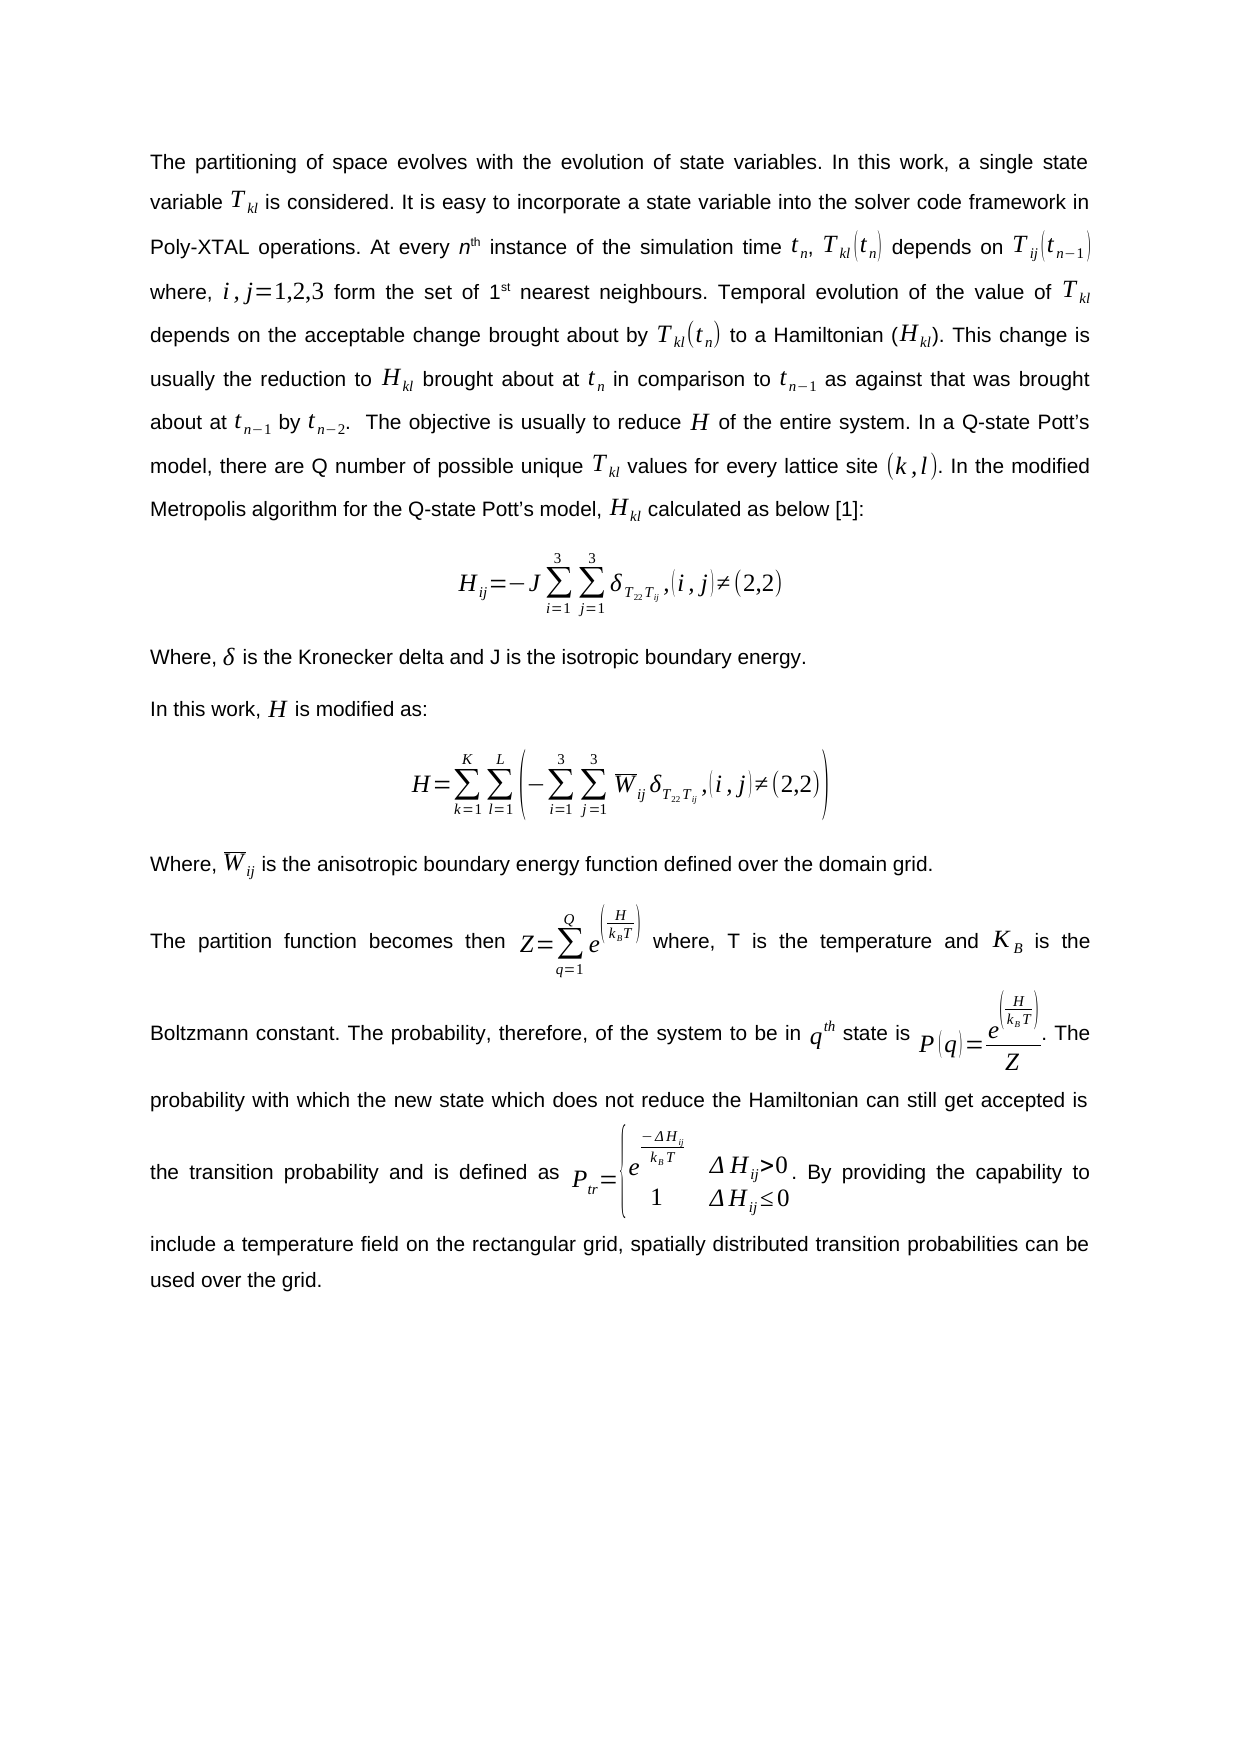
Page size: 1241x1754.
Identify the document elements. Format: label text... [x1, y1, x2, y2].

text Where, is the Kronecker delta and J is the isotropic boundary energy. [150, 643, 1090, 671]
text In this work, is modified as: [150, 695, 1090, 723]
text Where, is the anisotropic boundary energy function defined over the domain grid. [150, 848, 1090, 880]
text The partitioning of space evolves with the evolution of state variables. In this work, a single state variable is considered. It is easy to incorporate a state variable into the solver code framework in Poly-XTAL operations. At every nth instance of the simulation time , depends on where, form the set of 1st nearest neighbours. Temporal evolution of the value of depends on the acceptable change brought about by to a Hamiltonian (). This change is usually the reduction to brought about at in comparison to as against that was brought about at by . The objective is usually to reduce of the entire system. In a Q-state Pott’s model, there are Q number of possible unique values for every lattice site . In the modified Metropolis algorithm for the Q-state Pott’s model, calculated as below [1]: [150, 150, 1090, 524]
text The partition function becomes then where, T is the temperature and is the Boltzmann constant. The probability, therefore, of the system to be in state is . The probability with which the new state which does not reduce the Hamiltonian can still get accepted is the transition probability and is defined as . By providing the capability to include a temperature field on the rectangular grid, spatially distributed transition probabilities can be used over the grid. [150, 904, 1090, 1292]
